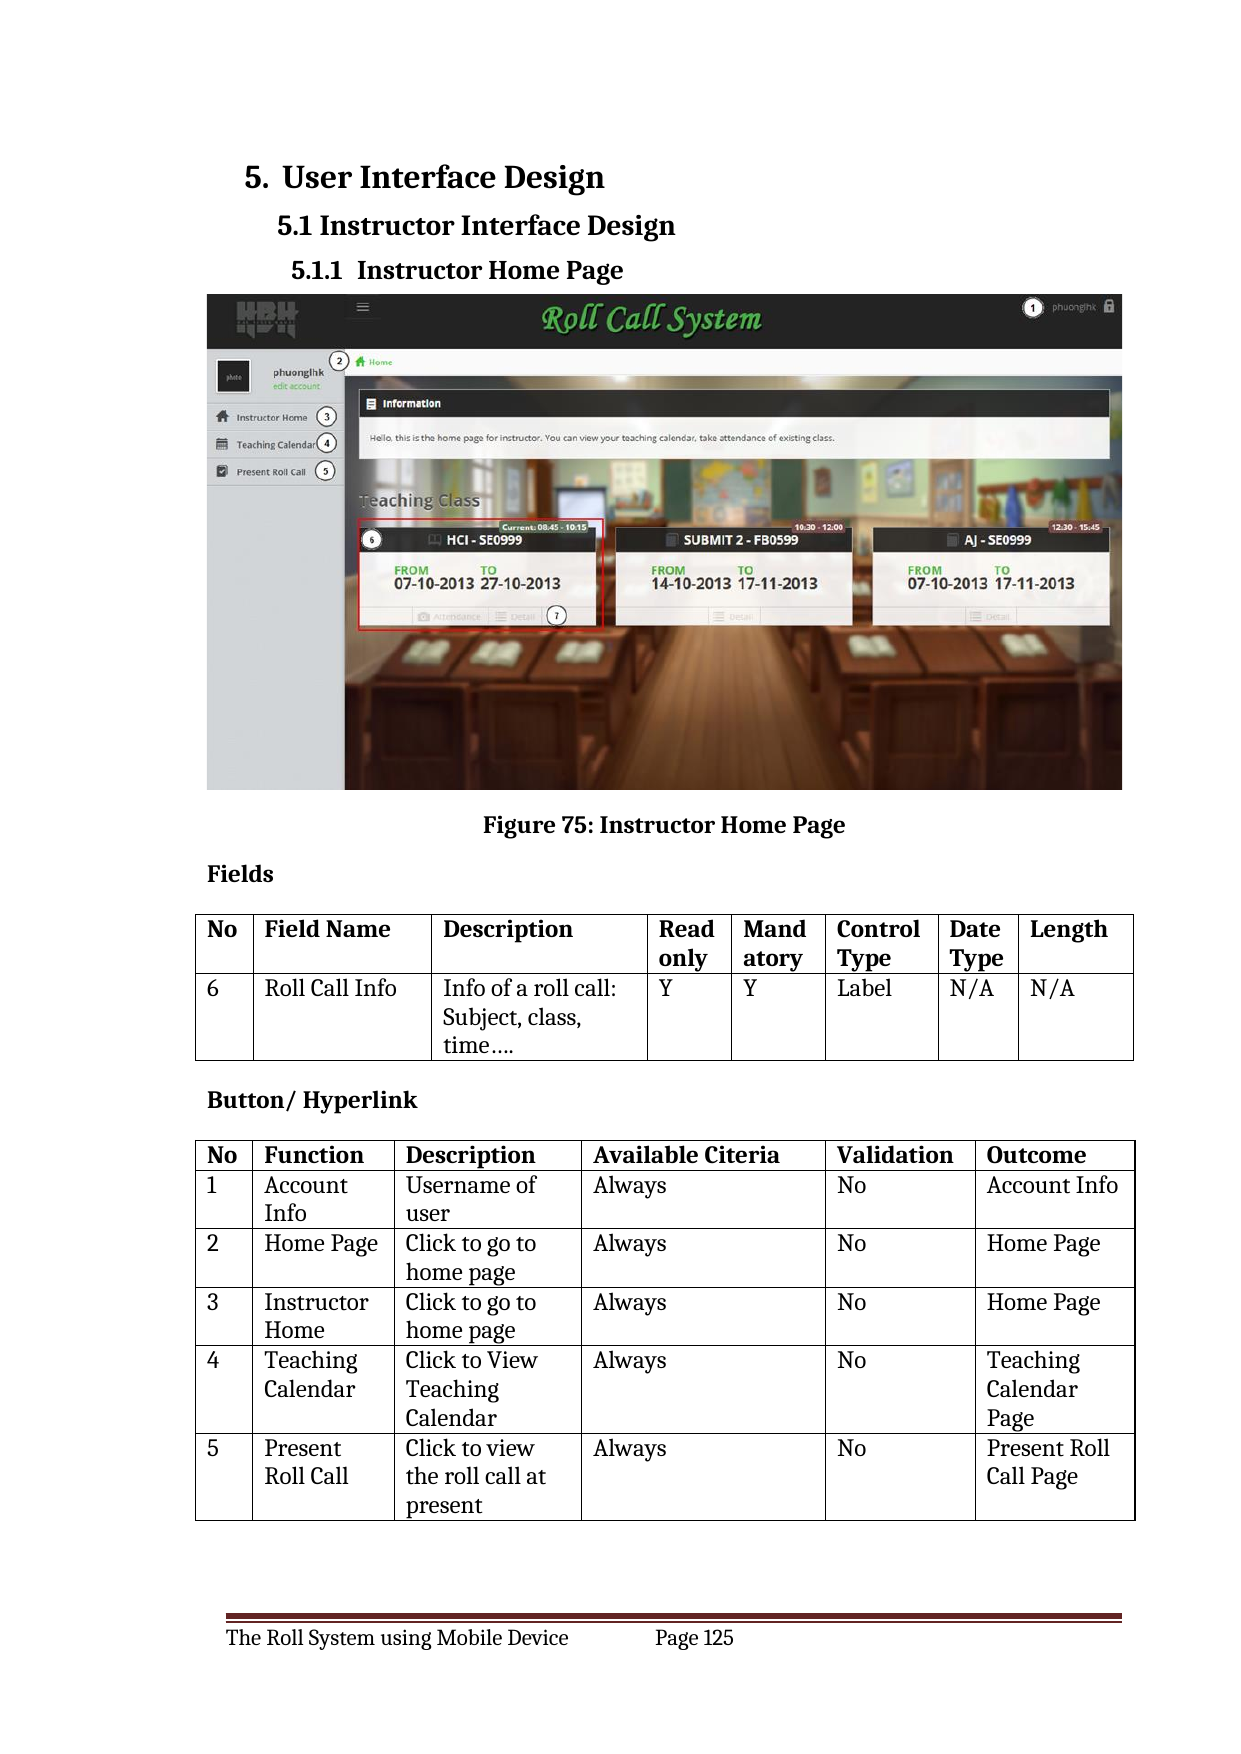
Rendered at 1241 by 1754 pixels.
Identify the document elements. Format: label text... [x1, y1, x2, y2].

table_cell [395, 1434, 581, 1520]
subtitle User Interface Design [244, 158, 1122, 196]
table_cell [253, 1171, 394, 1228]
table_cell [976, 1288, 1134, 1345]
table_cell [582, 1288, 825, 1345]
text Figure 75: Instructor Home Page [207, 811, 1122, 839]
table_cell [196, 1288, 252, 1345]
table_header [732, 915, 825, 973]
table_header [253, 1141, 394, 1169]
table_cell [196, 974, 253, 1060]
subtitle Instructor Interface Design [277, 209, 1122, 242]
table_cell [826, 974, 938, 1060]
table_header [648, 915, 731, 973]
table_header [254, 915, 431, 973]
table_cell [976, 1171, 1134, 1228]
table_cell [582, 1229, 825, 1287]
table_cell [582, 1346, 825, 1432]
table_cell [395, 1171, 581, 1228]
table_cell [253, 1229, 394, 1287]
text Fields [207, 860, 1122, 889]
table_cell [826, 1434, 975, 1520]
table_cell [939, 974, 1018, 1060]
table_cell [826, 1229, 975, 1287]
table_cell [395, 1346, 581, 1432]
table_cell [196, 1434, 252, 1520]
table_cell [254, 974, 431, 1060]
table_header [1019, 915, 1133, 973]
text Button/ Hyperlink [207, 1086, 1122, 1115]
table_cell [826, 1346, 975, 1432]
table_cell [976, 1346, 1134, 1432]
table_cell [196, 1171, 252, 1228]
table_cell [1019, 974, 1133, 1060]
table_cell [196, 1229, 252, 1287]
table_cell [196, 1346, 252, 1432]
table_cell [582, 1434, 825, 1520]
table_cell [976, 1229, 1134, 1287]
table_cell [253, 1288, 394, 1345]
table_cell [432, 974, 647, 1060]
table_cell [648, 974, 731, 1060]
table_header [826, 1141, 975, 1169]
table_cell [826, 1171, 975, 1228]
subtitle Instructor Home Page [291, 255, 1122, 286]
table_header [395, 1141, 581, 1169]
picture [206, 294, 1123, 790]
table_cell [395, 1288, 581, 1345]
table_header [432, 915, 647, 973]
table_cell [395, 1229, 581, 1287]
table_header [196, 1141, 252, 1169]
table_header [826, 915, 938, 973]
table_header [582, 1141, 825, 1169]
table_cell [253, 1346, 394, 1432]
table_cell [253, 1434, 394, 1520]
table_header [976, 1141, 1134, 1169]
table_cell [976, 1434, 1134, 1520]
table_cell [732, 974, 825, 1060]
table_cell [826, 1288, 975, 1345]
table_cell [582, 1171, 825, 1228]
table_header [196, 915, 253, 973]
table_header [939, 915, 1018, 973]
